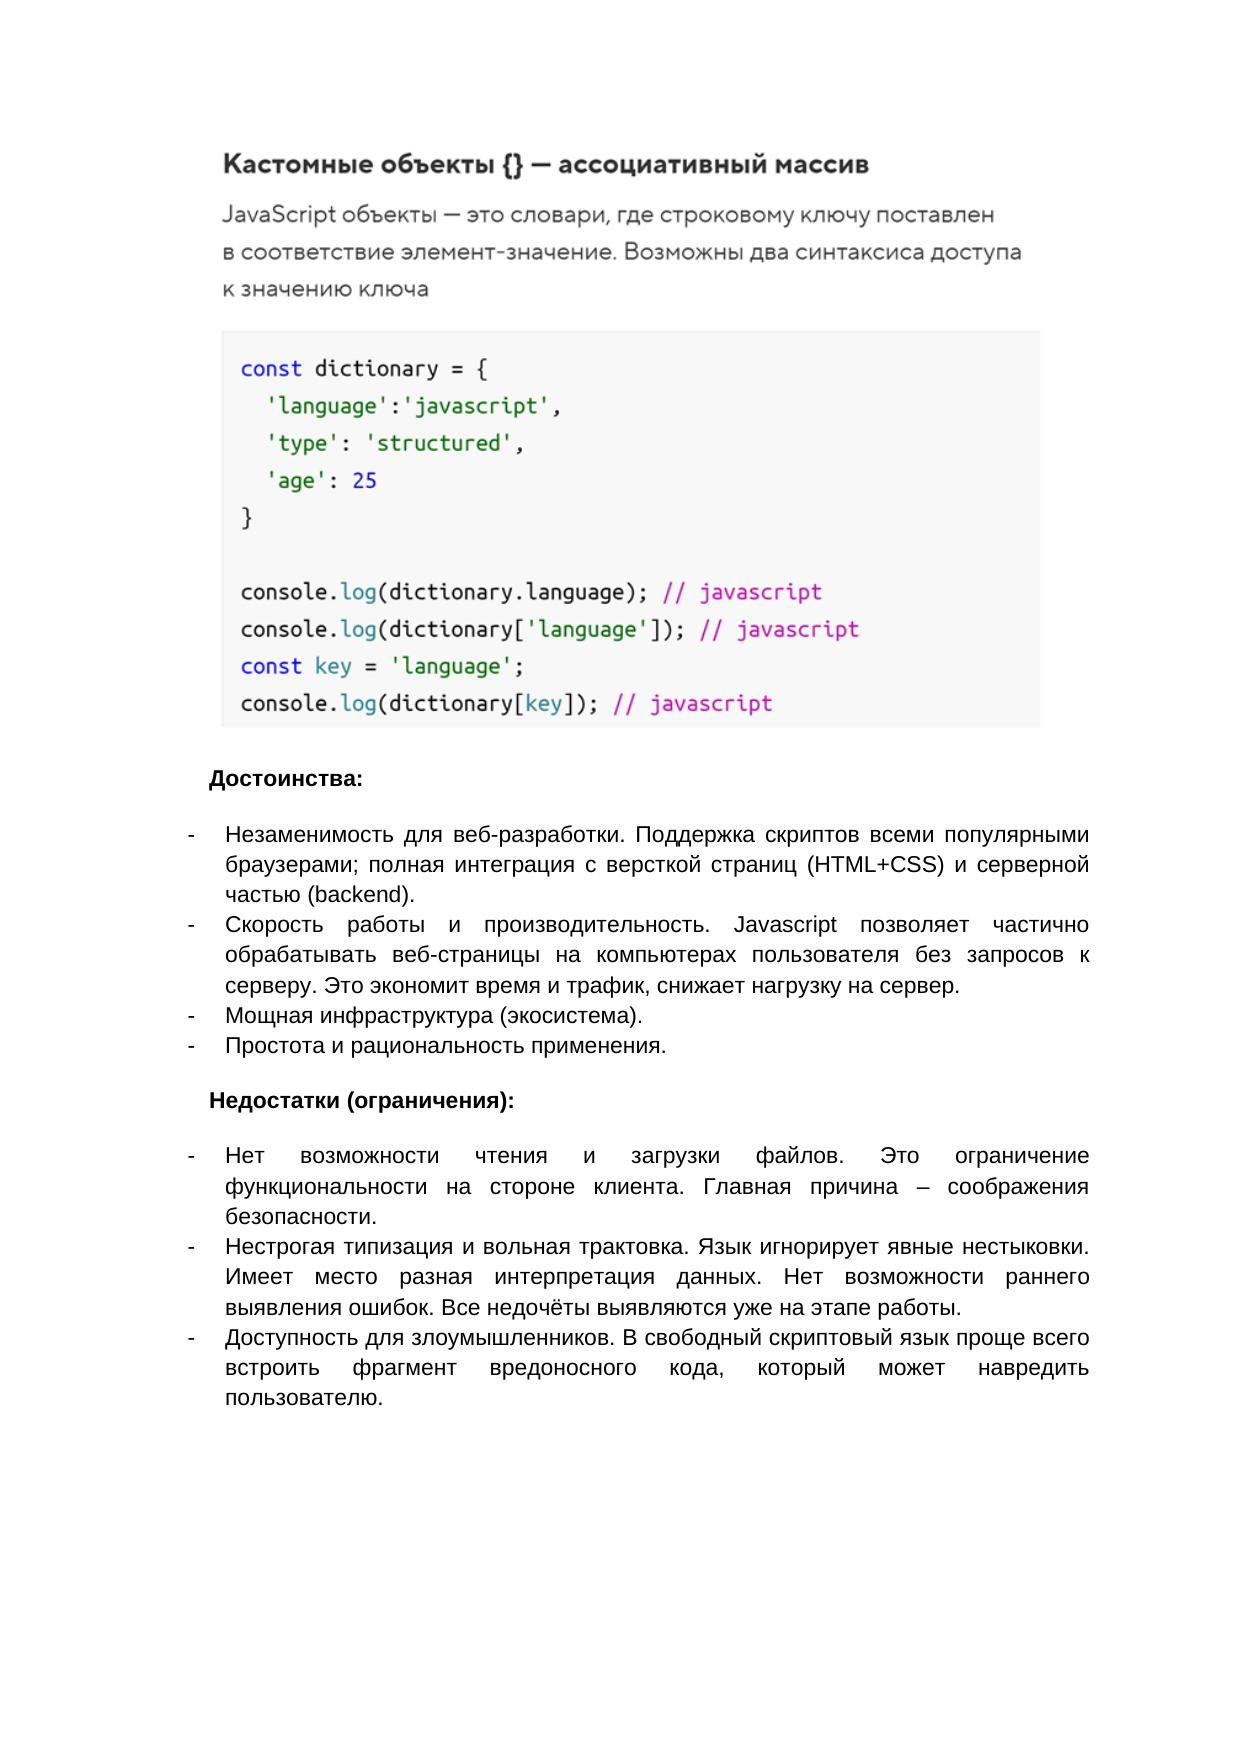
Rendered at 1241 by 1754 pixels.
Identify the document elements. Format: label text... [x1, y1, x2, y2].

list Скорость работы и производительность. Javascript позволяет частично обрабатывать веб-страницы на компьютерах пользователя без запросов к серверу. Это экономит время и трафик, снижает нагрузку на сервер. [187, 911, 1090, 998]
list Нет возможности чтения и загрузки файлов. Это ограничение функциональности на стороне клиента. Главная причина – соображения безопасности. [187, 1142, 1090, 1229]
list Доступность для злоумышленников. В свободный скриптовый язык проще всего встроить фрагмент вредоносного кода, который может навредить пользователю. [187, 1324, 1090, 1411]
text Недостатки (ограничения): [187, 1087, 1090, 1114]
list Простота и рациональность применения. [187, 1032, 1090, 1058]
text Достоинства: [150, 765, 1090, 792]
list Мощная инфраструктура (экосистема). [187, 1002, 1090, 1028]
list Незаменимость для веб-разработки. Поддержка скриптов всеми популярными браузерами; полная интеграция с версткой страниц (HTML+CSS) и серверной частью (backend). [187, 821, 1090, 907]
list Нестрогая типизация и вольная трактовка. Язык игнорирует явные нестыковки. Имеет место разная интерпретация данных. Нет возможности раннего выявления ошибок. Все недочёты выявляются уже на этапе работы. [187, 1233, 1090, 1320]
picture [208, 150, 1049, 737]
